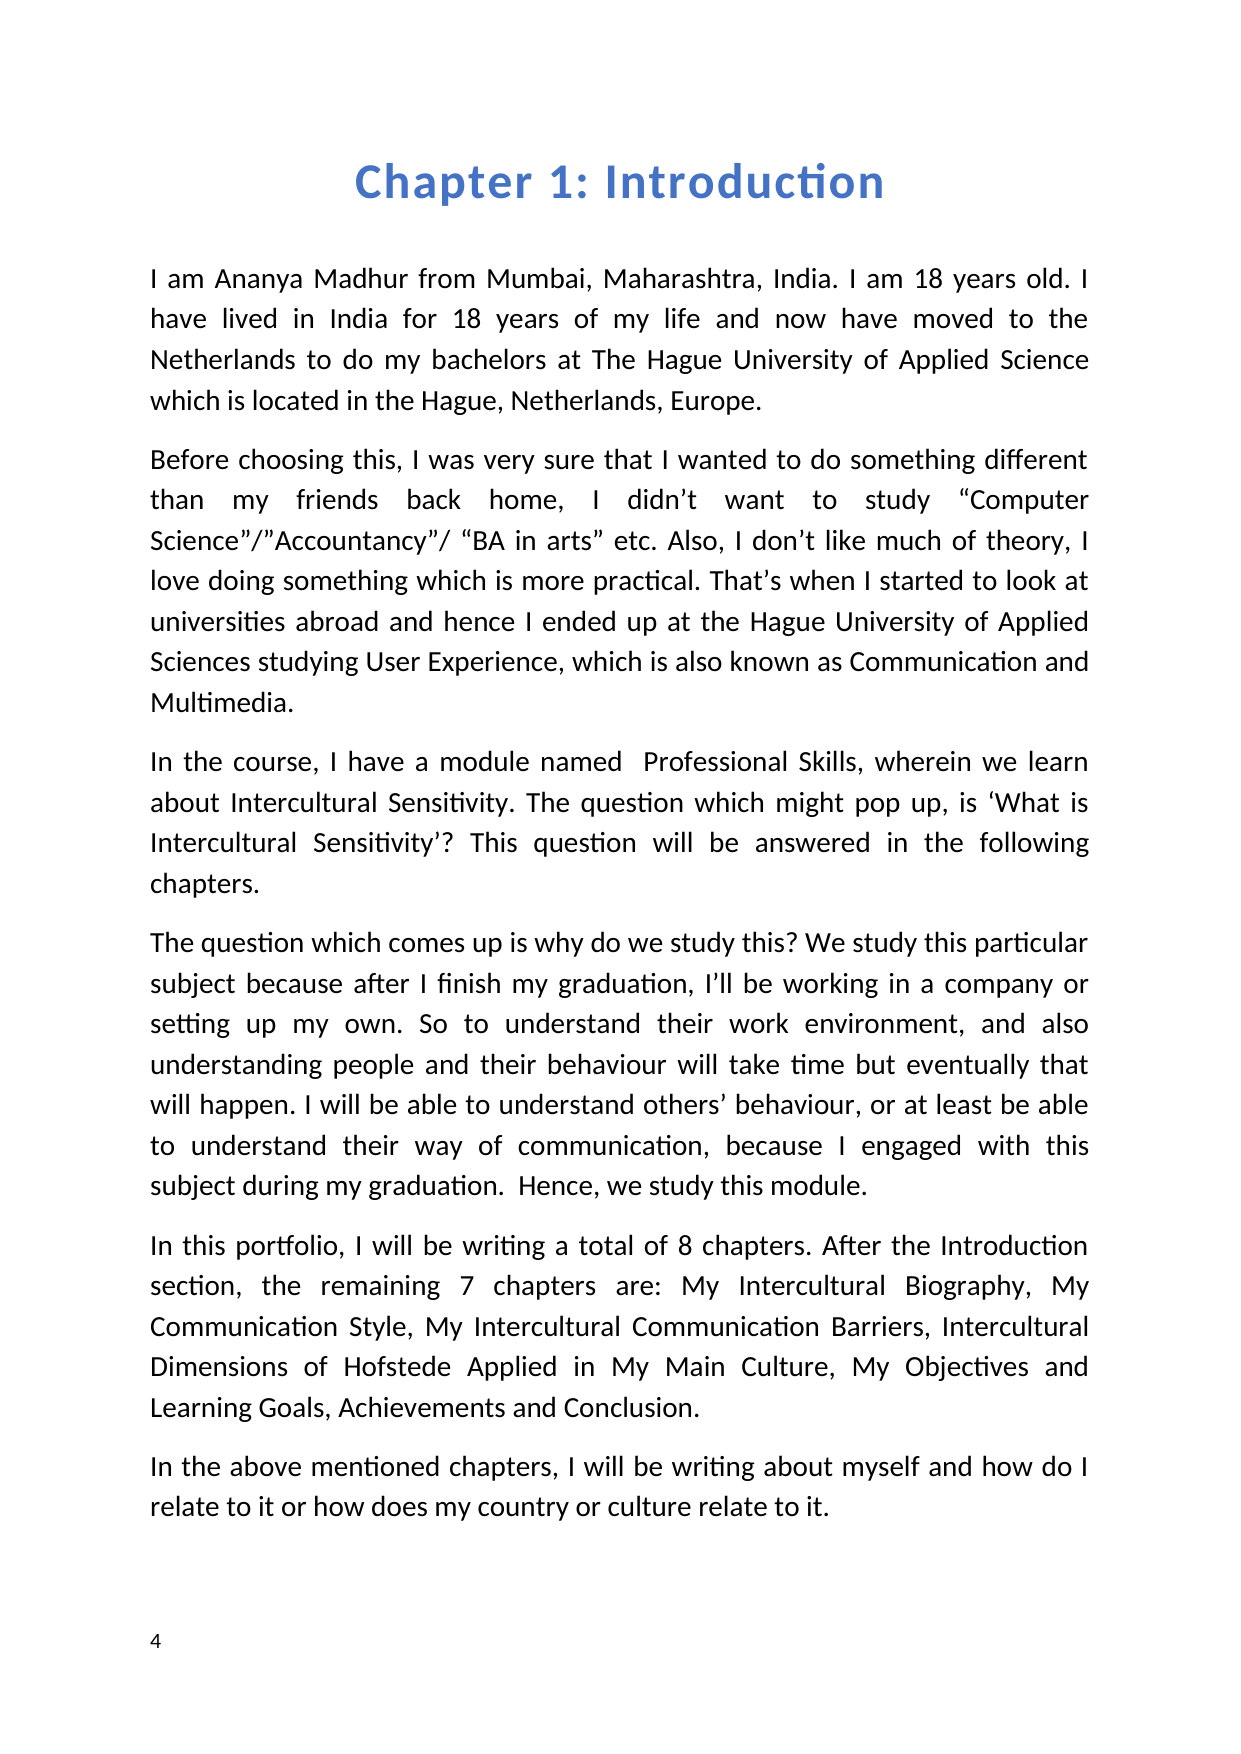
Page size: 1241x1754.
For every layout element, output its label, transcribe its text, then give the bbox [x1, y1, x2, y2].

subtitle Chapter 1: Introduction [150, 150, 1090, 211]
text In the course, I have a module named Professional Skills, wherein we learn about Intercultural Sensitivity. The question which might pop up, is ‘What is Intercultural Sensitivity’? This question will be answered in the following chapters. [150, 743, 1090, 901]
text In the above mentioned chapters, I will be writing about myself and how do I relate to it or how does my country or culture relate to it. [150, 1448, 1090, 1524]
text The question which comes up is why do we study this? We study this particular subject because after I finish my graduation, I’ll be working in a company or setting up my own. So to understand their work environment, and also understanding people and their behaviour will take time but eventually that will happen. I will be able to understand others’ behaviour, or at least be able to understand their way of communication, because I engaged with this subject during my graduation. Hence, we study this module. [150, 924, 1090, 1203]
text I am Ananya Madhur from Mumbai, Maharashtra, India. I am 18 years old. I have lived in India for 18 years of my life and now have moved to the Netherlands to do my bachelors at The Hague University of Applied Science which is located in the Hague, Netherlands, Europe. [150, 260, 1090, 417]
text In this portfolio, I will be writing a total of 8 chapters. After the Introduction section, the remaining 7 chapters are: My Intercultural Biography, My Communication Style, My Intercultural Communication Barriers, Intercultural Dimensions of Hofstede Applied in My Main Culture, My Objectives and Learning Goals, Achievements and Conclusion. [150, 1227, 1090, 1424]
text Before choosing this, I was very sure that I wanted to do something different than my friends back home, I didn’t want to study “Computer Science”/”Accountancy”/ “BA in arts” etc. Also, I don’t like much of theory, I love doing something which is more practical. That’s when I started to look at universities abroad and hence I ended up at the Hague University of Applied Sciences studying User Experience, which is also known as Communication and Multimedia. [150, 441, 1090, 720]
